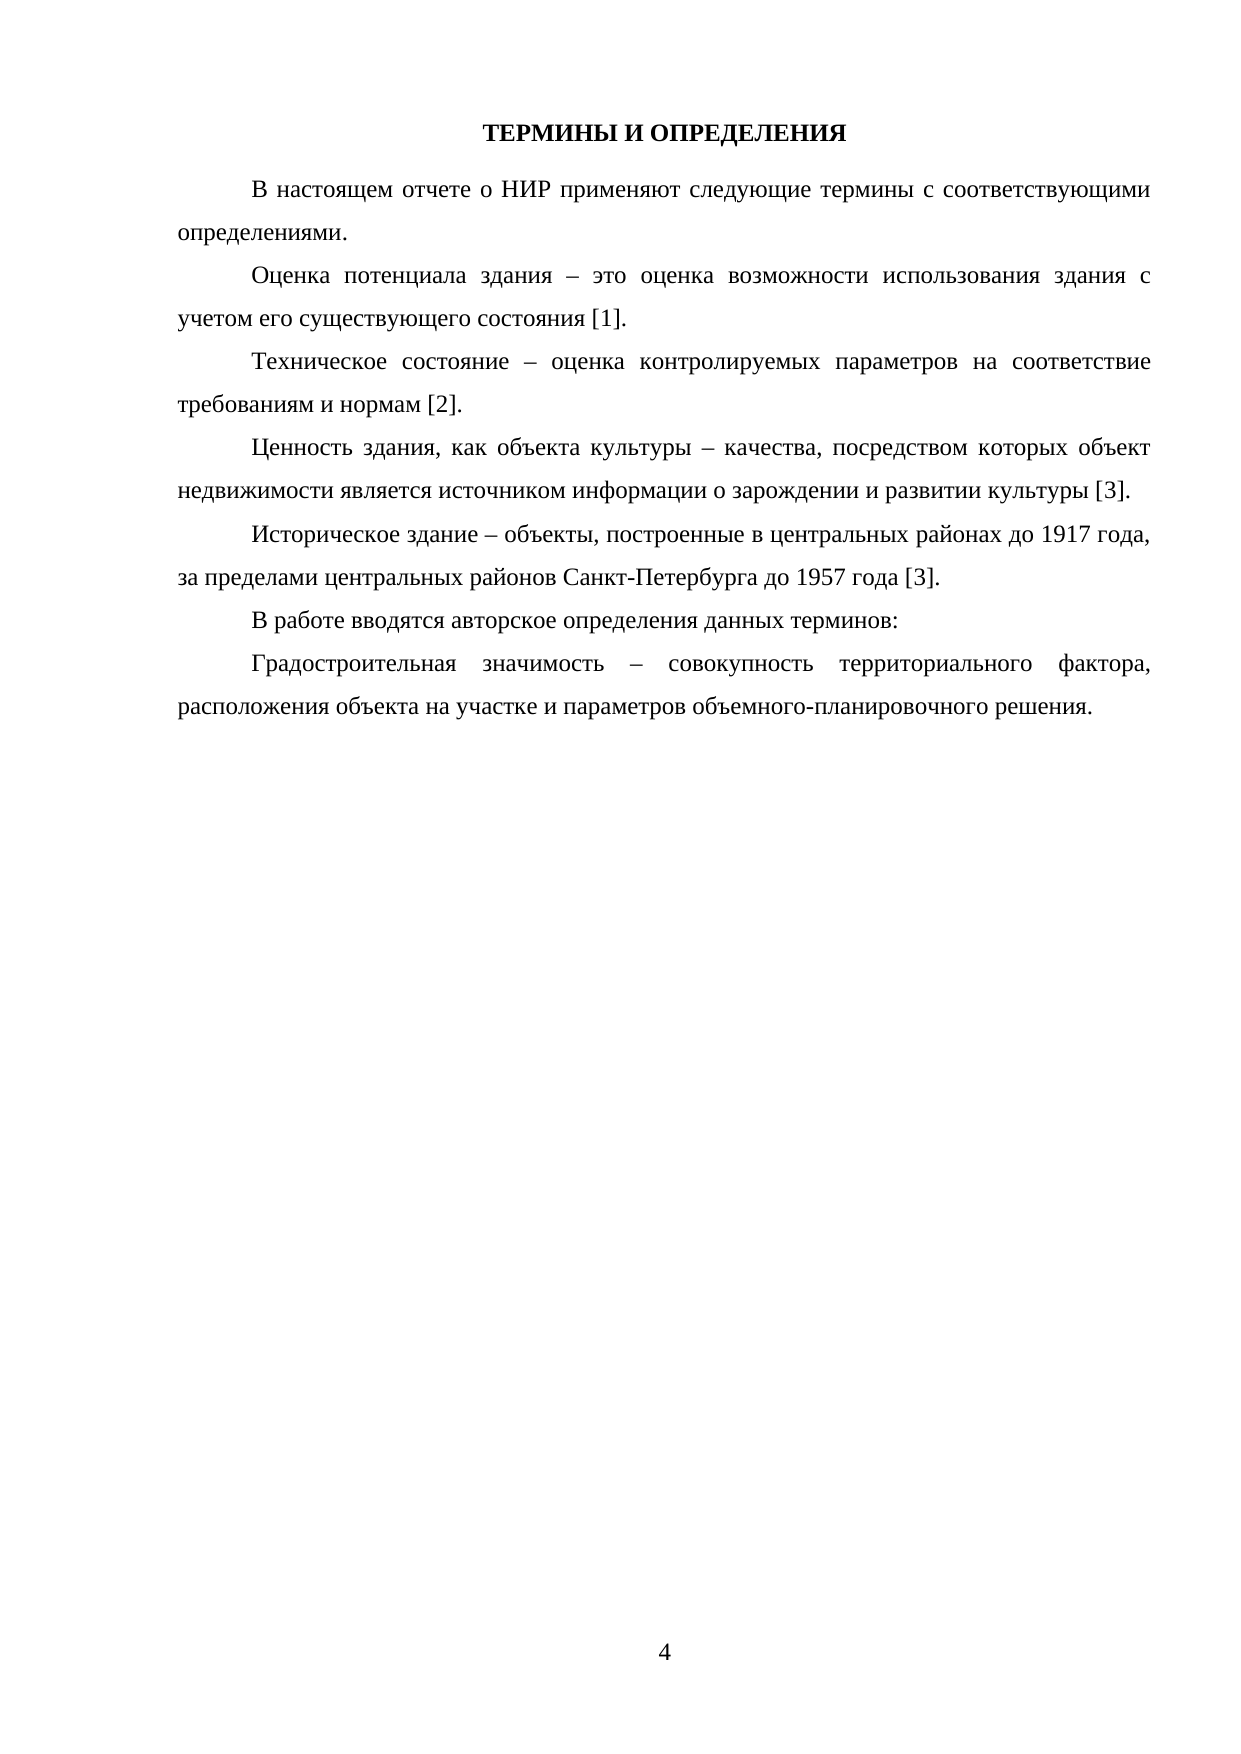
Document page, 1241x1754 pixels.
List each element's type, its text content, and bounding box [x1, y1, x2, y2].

text Историческое здание – объекты, построенные в центральных районах до 1917 года, за пределами центральных районов Санкт-Петербурга до 1957 года [3]. [177, 519, 1152, 591]
text В настоящем отчете о НИР применяют следующие термины с соответствующими определениями. [177, 174, 1152, 246]
text В работе вводятся авторское определения данных терминов: [177, 605, 1152, 634]
text Оценка потенциала здания – это оценка возможности использования здания с учетом его существующего состояния [1]. [177, 260, 1152, 332]
text Техническое состояние – оценка контролируемых параметров на соответствие требованиям и нормам [2]. [177, 346, 1152, 418]
text Ценность здания, как объекта культуры – качества, посредством которых объект недвижимости является источником информации о зарождении и развитии культуры [3]. [177, 432, 1152, 504]
text ТЕРМИНЫ И ОПРЕДЕЛЕНИЯ [177, 118, 1152, 147]
text Градостроительная значимость – совокупность территориального фактора, расположения объекта на участке и параметров объемного-планировочного решения. [177, 648, 1152, 720]
